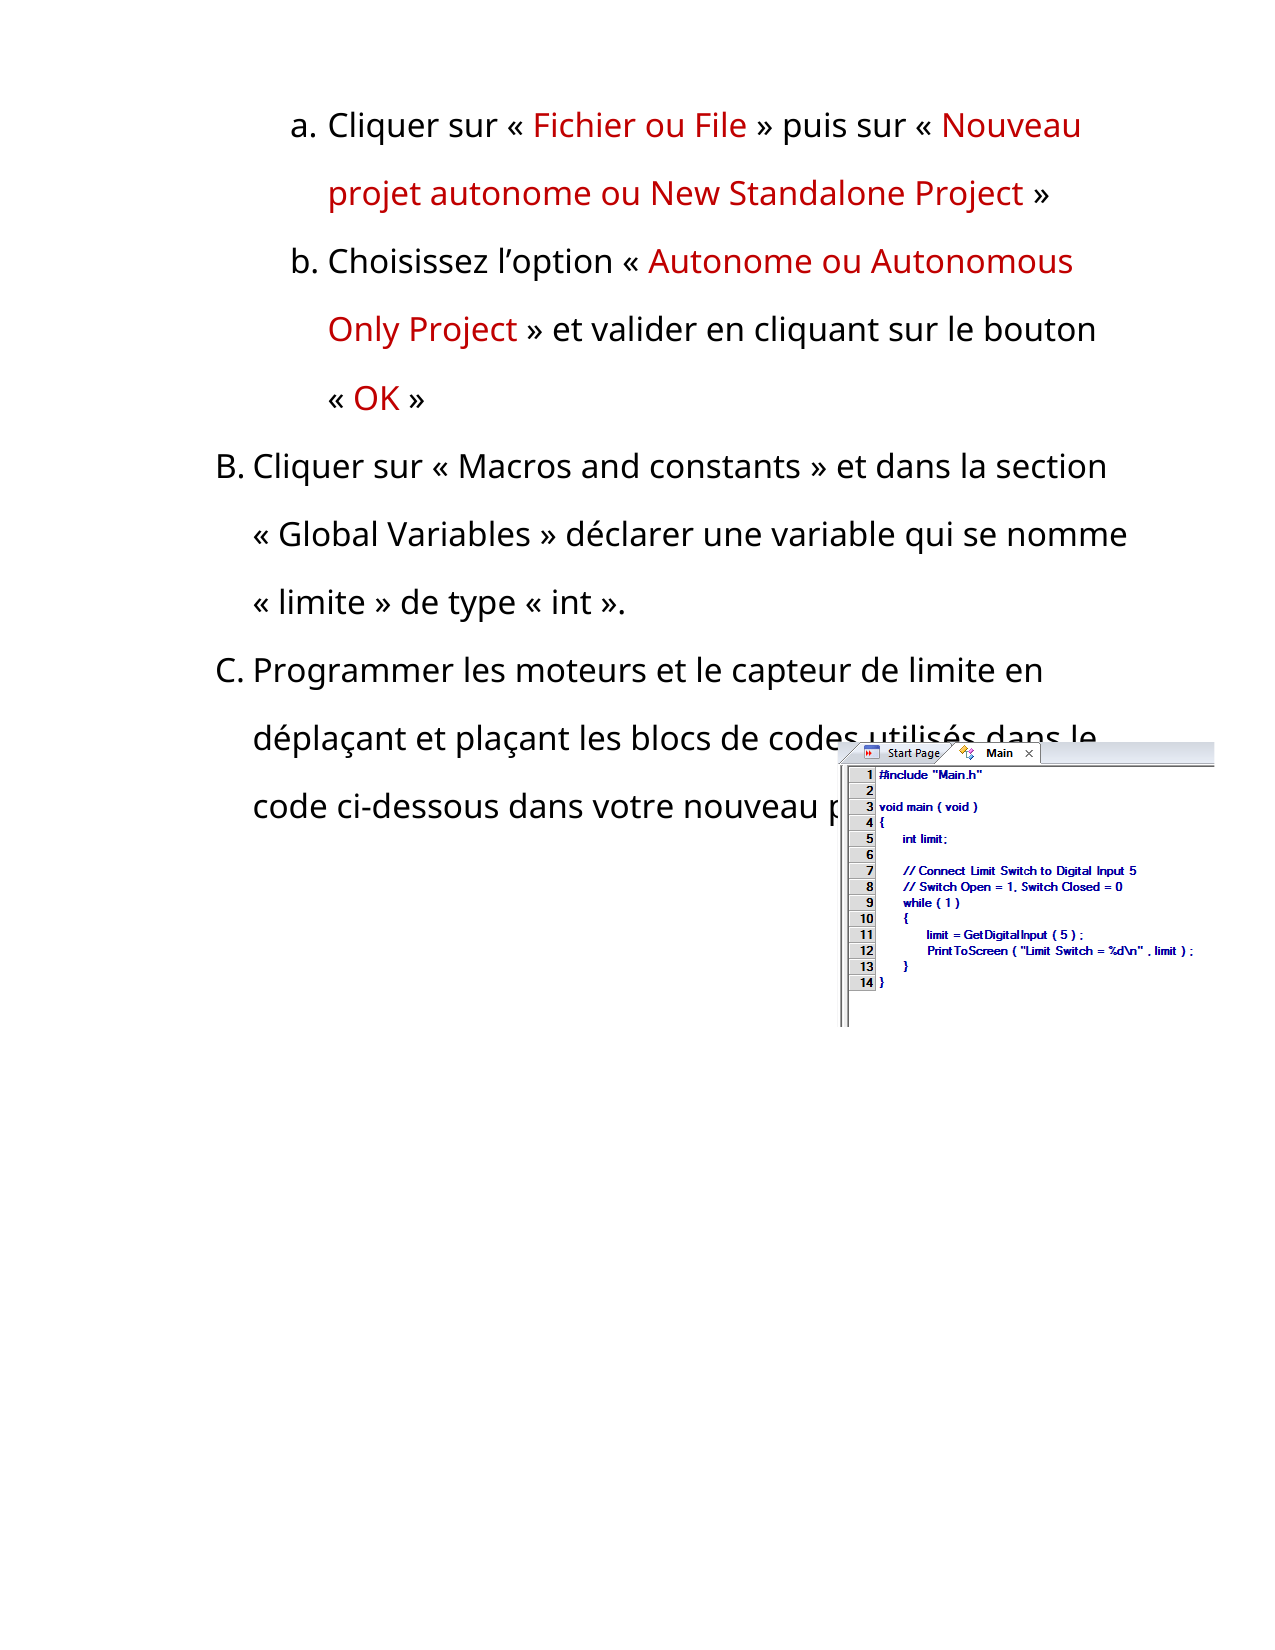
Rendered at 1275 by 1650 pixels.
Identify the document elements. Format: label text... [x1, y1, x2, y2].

list Cliquer sur « Macros and constants » et dans la section « Global Variables » déclarer une variable qui se nomme « limite » de type « int ». [215, 442, 1137, 624]
list Programmer les moteurs et le capteur de limite en déplaçant et plaçant les blocs de codes utilisés dans le code ci-dessous dans votre nouveau programme. [215, 647, 1137, 828]
list Choisissez l’option « Autonome ou Autonomous Only Project » et valider en cliquant sur le bouton « OK » [290, 238, 1137, 420]
picture [837, 742, 1215, 1027]
list Cliquer sur « Fichier ou File » puis sur « Nouveau projet autonome ou New Standalone Project » [290, 102, 1137, 215]
